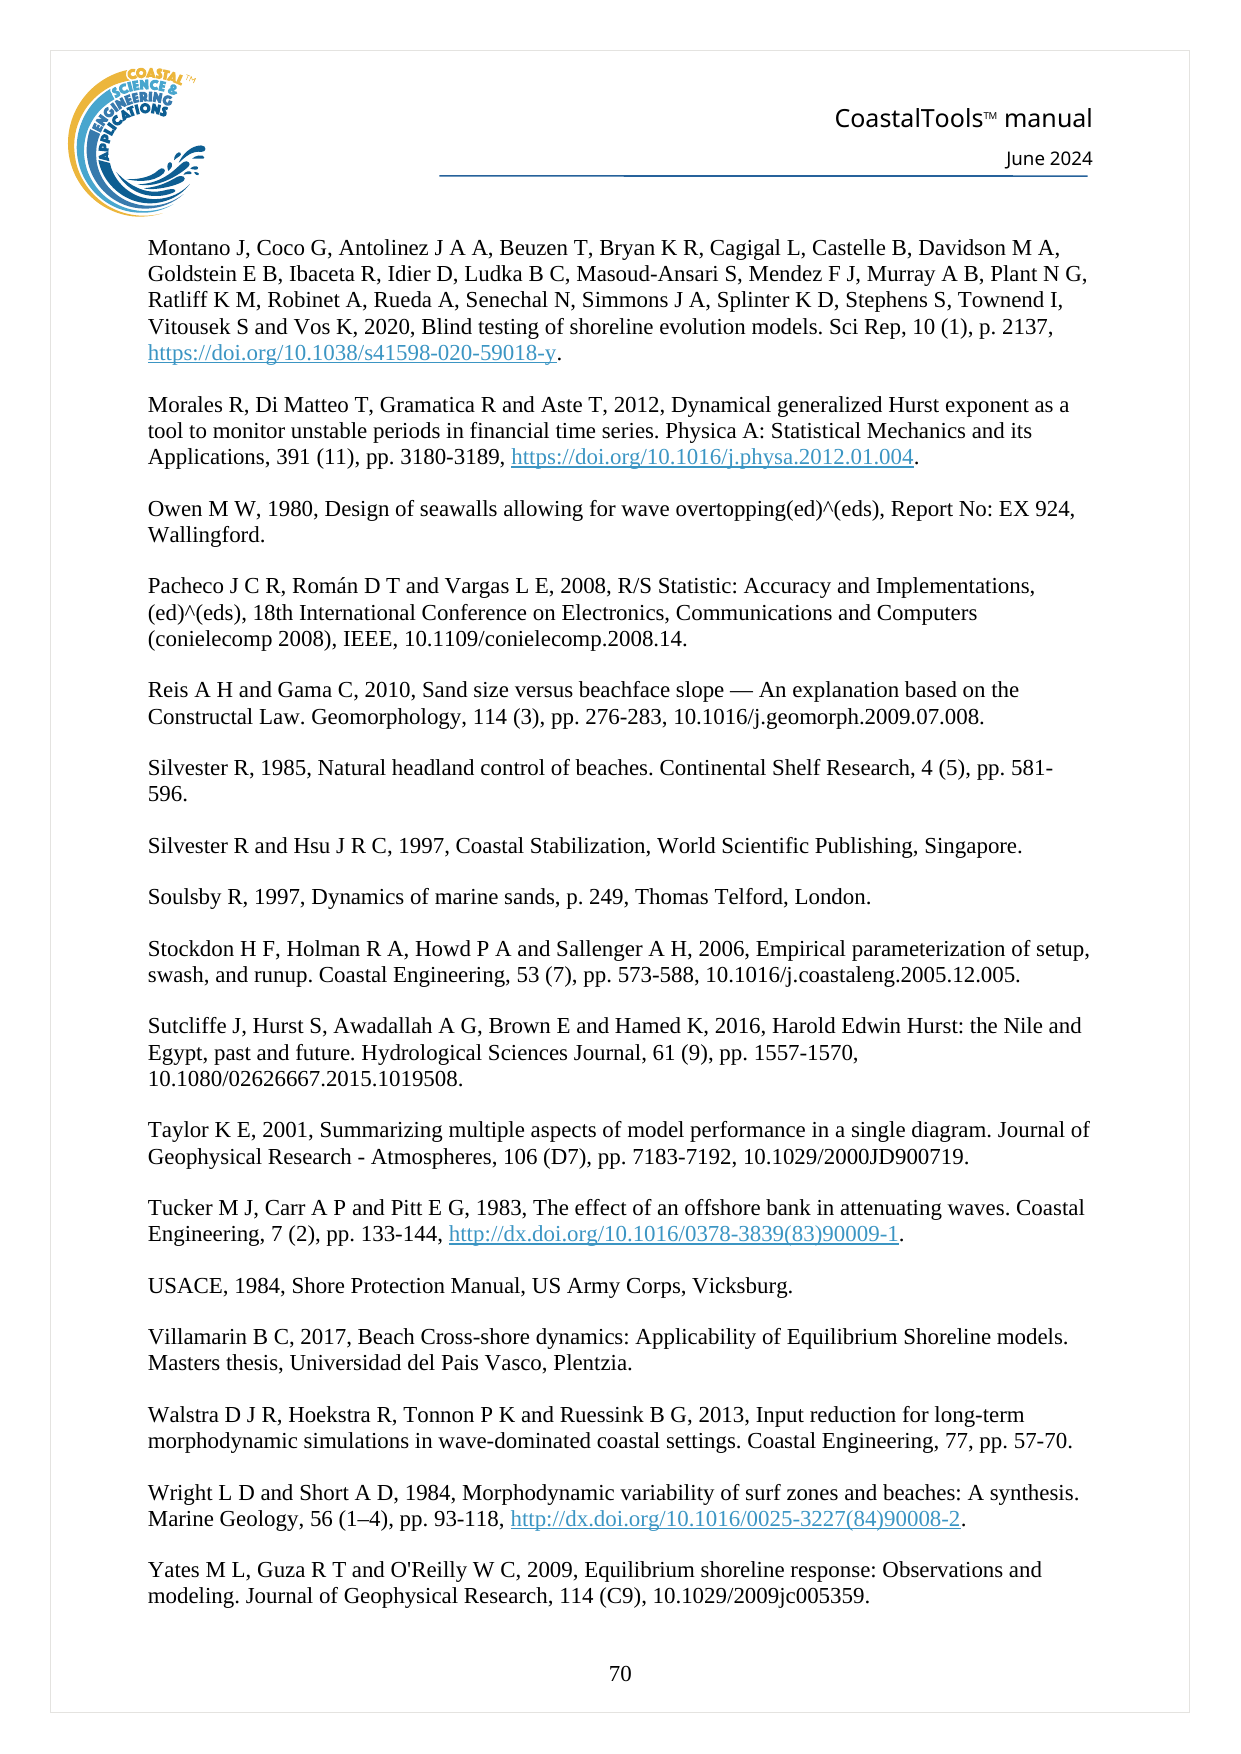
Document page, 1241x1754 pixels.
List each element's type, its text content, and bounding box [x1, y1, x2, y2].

text Villamarin B C, 2017, Beach Cross-shore dynamics: Applicability of Equilibrium Shoreline models. Masters thesis, Universidad del Pais Vasco, Plentzia. [148, 1323, 1093, 1376]
text Pacheco J C R, Román D T and Vargas L E, 2008, R/S Statistic: Accuracy and Implementations, (ed)^(eds), 18th International Conference on Electronics, Communications and Computers (conielecomp 2008), IEEE, 10.1109/conielecomp.2008.14. [148, 572, 1093, 651]
text Montano J, Coco G, Antolinez J A A, Beuzen T, Bryan K R, Cagigal L, Castelle B, Davidson M A, Goldstein E B, Ibaceta R, Idier D, Ludka B C, Masoud-Ansari S, Mendez F J, Murray A B, Plant N G, Ratliff K M, Robinet A, Rueda A, Senechal N, Simmons J A, Splinter K D, Stephens S, Townend I, Vitousek S and Vos K, 2020, Blind testing of shoreline evolution models. Sci Rep, 10 (1), p. 2137, https://doi.org/10.1038/s41598-020-59018-y. [148, 234, 1093, 366]
text Stockdon H F, Holman R A, Howd P A and Sallenger A H, 2006, Empirical parameterization of setup, swash, and runup. Coastal Engineering, 53 (7), pp. 573-588, 10.1016/j.coastaleng.2005.12.005. [148, 934, 1093, 987]
text Soulsby R, 1997, Dynamics of marine sands, p. 249, Thomas Telford, London. [148, 883, 1093, 909]
text Morales R, Di Matteo T, Gramatica R and Aste T, 2012, Dynamical generalized Hurst exponent as a tool to monitor unstable periods in financial time series. Physica A: Statistical Mechanics and its Applications, 391 (11), pp. 3180-3189, https://doi.org/10.1016/j.physa.2012.01.004. [148, 391, 1093, 470]
text Reis A H and Gama C, 2010, Sand size versus beachface slope — An explanation based on the Constructal Law. Geomorphology, 114 (3), pp. 276-283, 10.1016/j.geomorph.2009.07.008. [148, 676, 1093, 729]
text Tucker M J, Carr A P and Pitt E G, 1983, The effect of an offshore bank in attenuating waves. Coastal Engineering, 7 (2), pp. 133-144, http://dx.doi.org/10.1016/0378-3839(83)90009-1. [148, 1194, 1093, 1247]
text Wright L D and Short A D, 1984, Morphodynamic variability of surf zones and beaches: A synthesis. Marine Geology, 56 (1–4), pp. 93-118, http://dx.doi.org/10.1016/0025-3227(84)90008-2. [148, 1478, 1093, 1531]
text Silvester R, 1985, Natural headland control of beaches. Continental Shelf Research, 4 (5), pp. 581-596. [148, 754, 1093, 807]
text Sutcliffe J, Hurst S, Awadallah A G, Brown E and Hamed K, 2016, Harold Edwin Hurst: the Nile and Egypt, past and future. Hydrological Sciences Journal, 61 (9), pp. 1557-1570, 10.1080/02626667.2015.1019508. [148, 1012, 1093, 1091]
text Yates M L, Guza R T and O'Reilly W C, 2009, Equilibrium shoreline response: Observations and modeling. Journal of Geophysical Research, 114 (C9), 10.1029/2009jc005359. [148, 1556, 1093, 1609]
text Walstra D J R, Hoekstra R, Tonnon P K and Ruessink B G, 2013, Input reduction for long-term morphodynamic simulations in wave-dominated coastal settings. Coastal Engineering, 77, pp. 57-70. [148, 1401, 1093, 1453]
text Owen M W, 1980, Design of seawalls allowing for wave overtopping(ed)^(eds), Report No: EX 924, Wallingford. [148, 495, 1093, 547]
text USACE, 1984, Shore Protection Manual, US Army Corps, Vicksburg. [148, 1272, 1093, 1298]
text Silvester R and Hsu J R C, 1997, Coastal Stabilization, World Scientific Publishing, Singapore. [148, 832, 1093, 858]
text Taylor K E, 2001, Summarizing multiple aspects of model performance in a single diagram. Journal of Geophysical Research - Atmospheres, 106 (D7), pp. 7183-7192, 10.1029/2000JD900719. [148, 1116, 1093, 1169]
